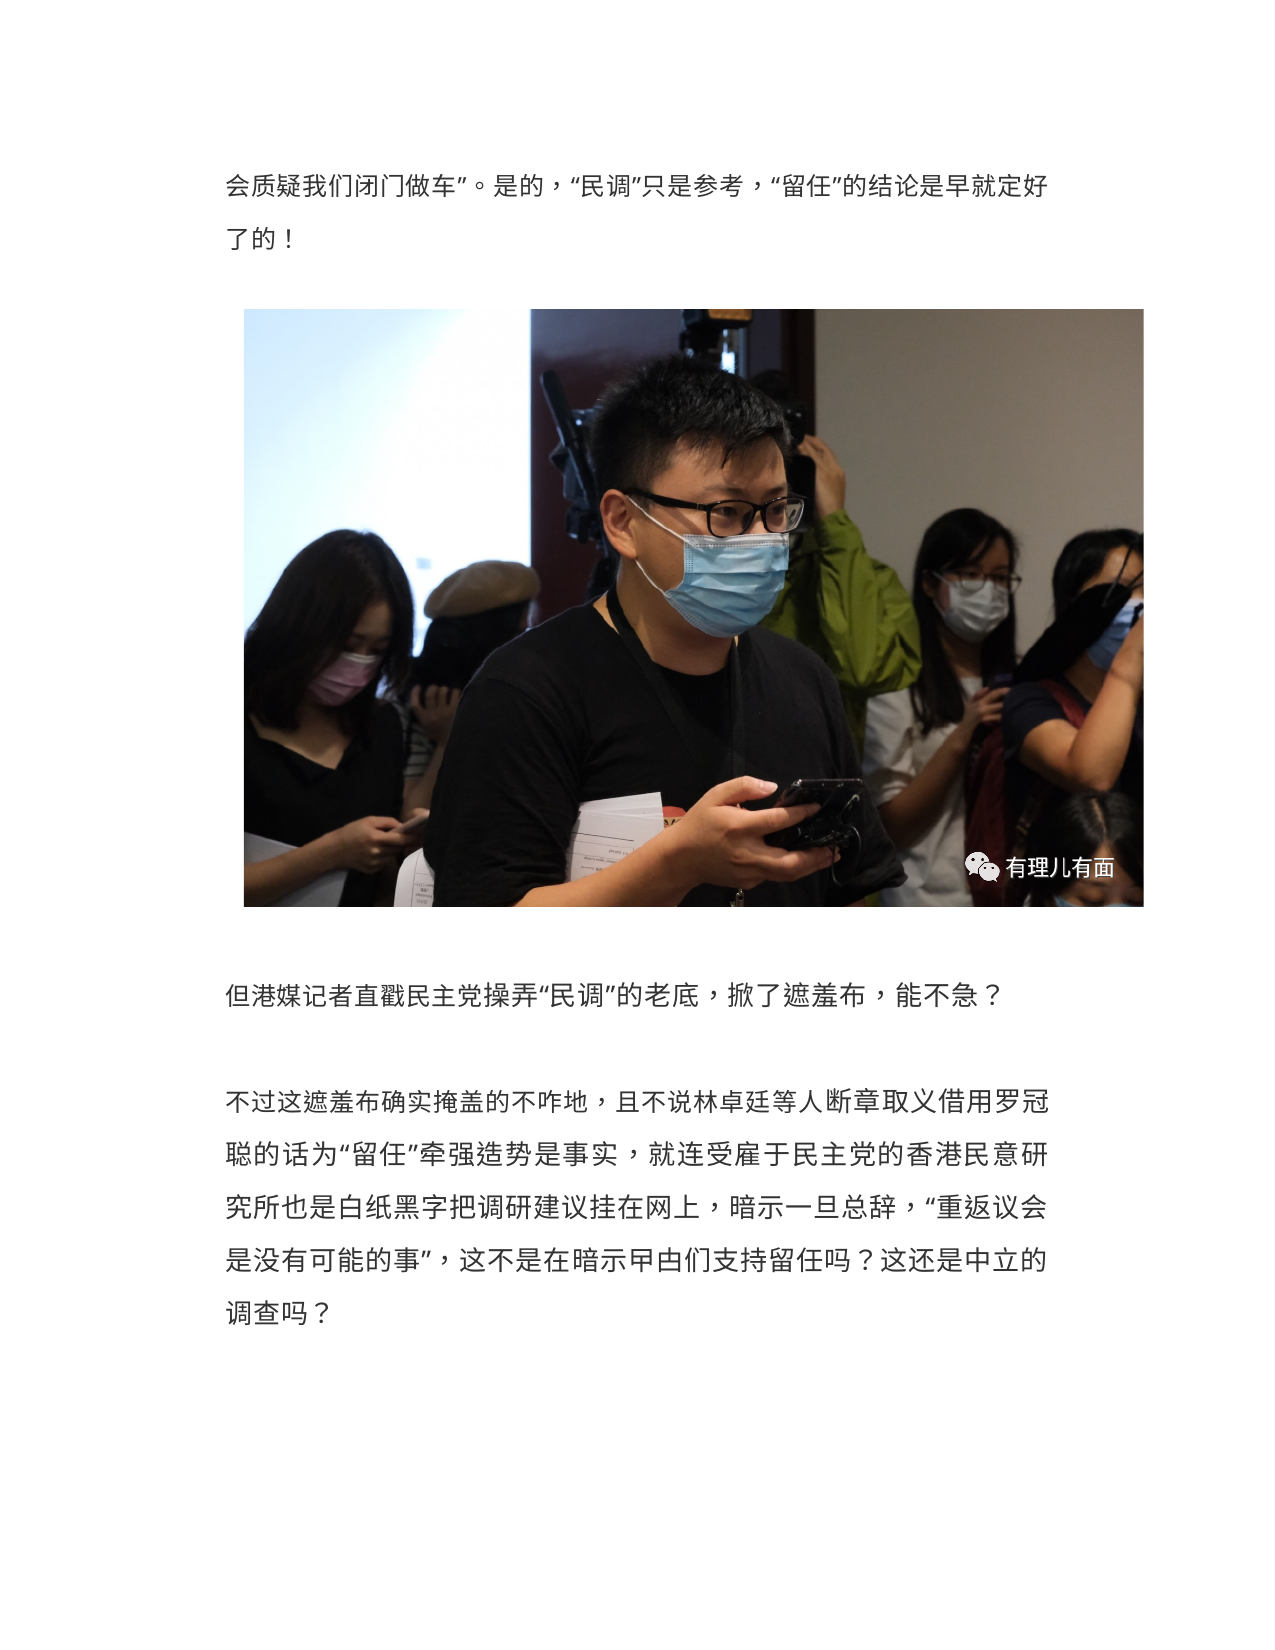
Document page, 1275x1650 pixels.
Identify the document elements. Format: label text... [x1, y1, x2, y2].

text 不过这遮羞布确实掩盖的不咋地，且不说林卓廷等人断章取义借用罗冠聪的话为“留任”牵强造势是事实，就连受雇于民主党的香港民意研究所也是白纸黑字把调研建议挂在网上，暗示一旦总辞，“重返议会是没有可能的事”，这不是在暗示曱甴们支持留任吗？这还是中立的调查吗？ [225, 1066, 1050, 1332]
text 但港媒记者直戳民主党操弄“民调”的老底，掀了遮羞布，能不急？ [225, 960, 1050, 1013]
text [225, 150, 1050, 256]
picture [243, 309, 1144, 907]
